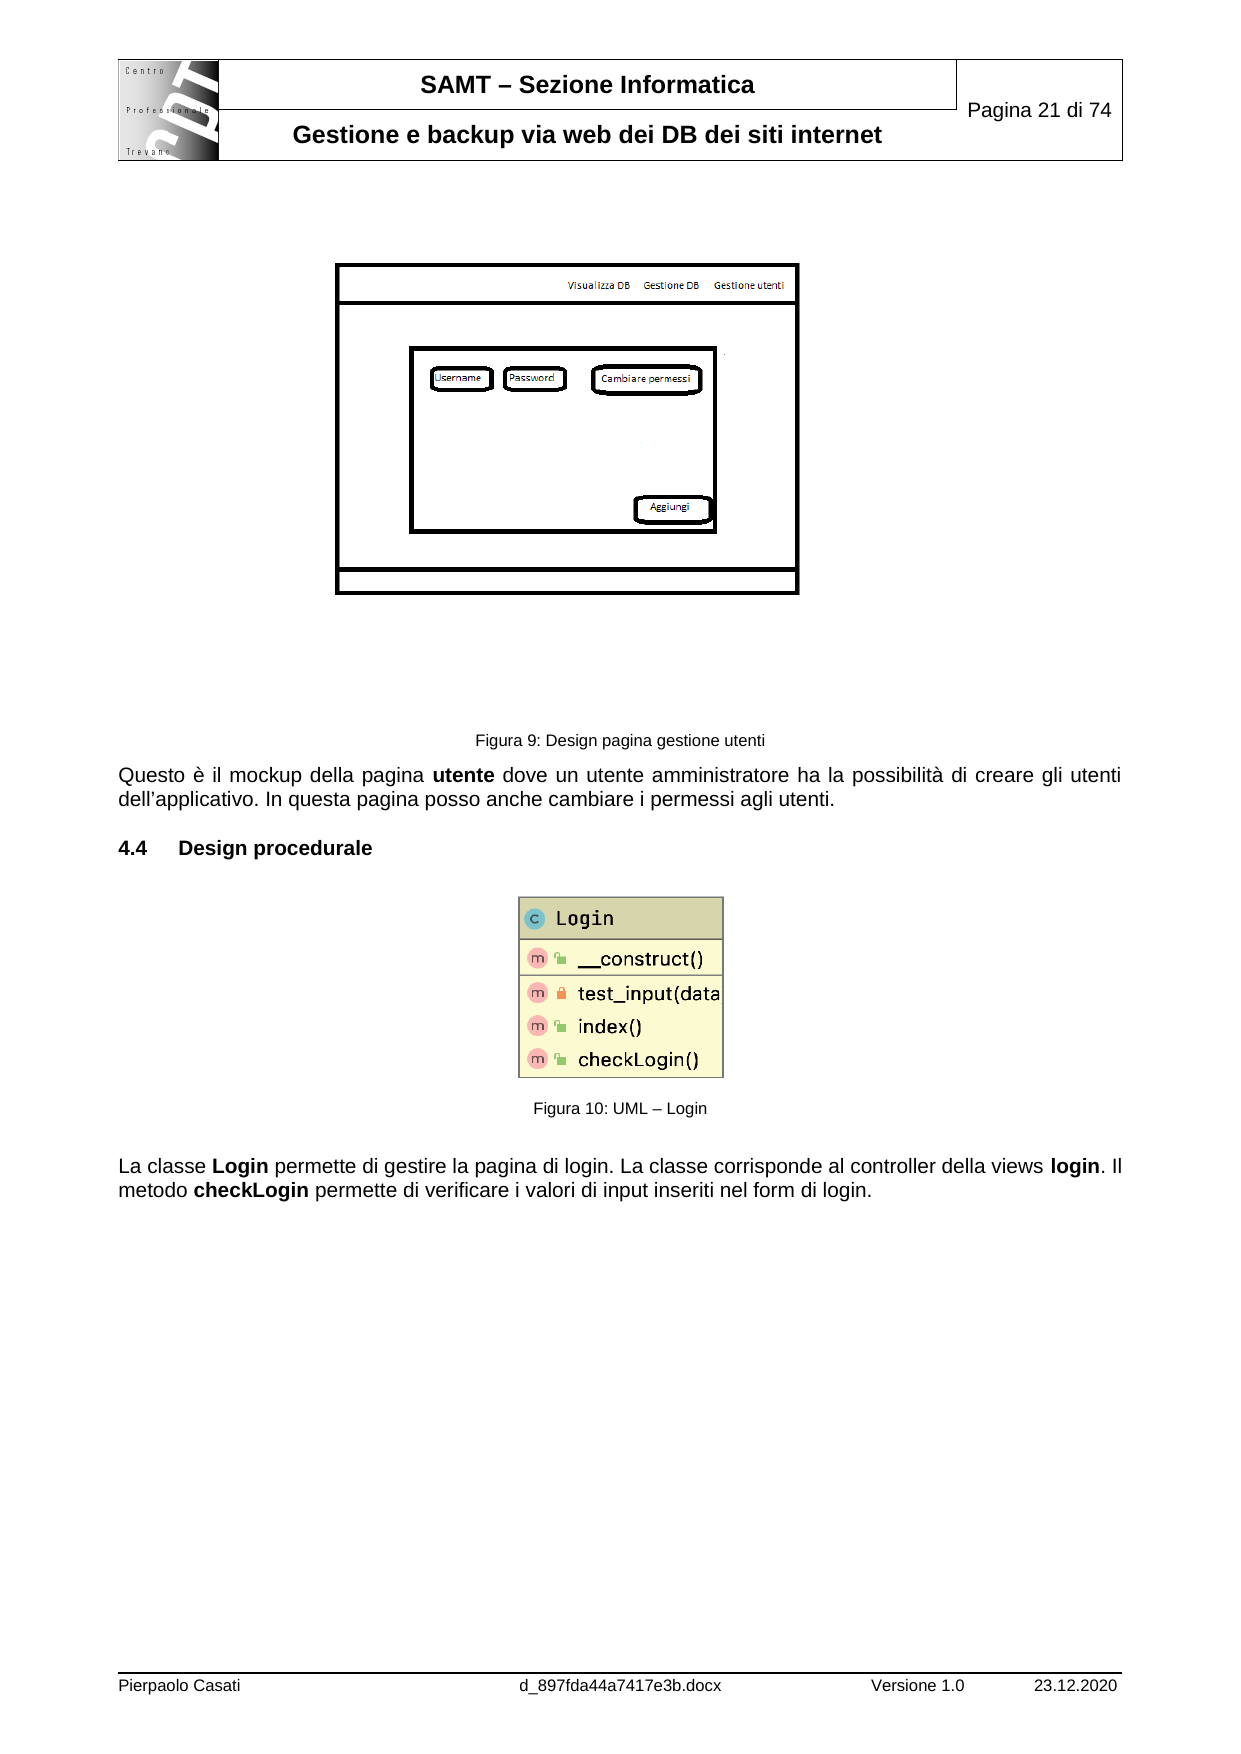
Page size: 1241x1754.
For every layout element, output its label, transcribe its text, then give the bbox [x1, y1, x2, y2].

text Figura 9: Design pagina gestione utenti [118, 731, 1122, 750]
picture [506, 884, 734, 1087]
text Questo è il mockup della pagina utente dove un utente amministratore ha la possibilità di creare gli utenti dell’applicativo. In questa pagina posso anche cambiare i permessi agli utenti. [118, 762, 1122, 810]
picture [118, 60, 219, 160]
text La classe Login permette di gestire la pagina di login. La classe corrisponde al controller della views login. Il metodo checkLogin permette di verificare i valori di input inseriti nel form di login. [118, 1154, 1122, 1202]
picture [275, 206, 965, 719]
subtitle Design procedurale [118, 835, 1122, 859]
